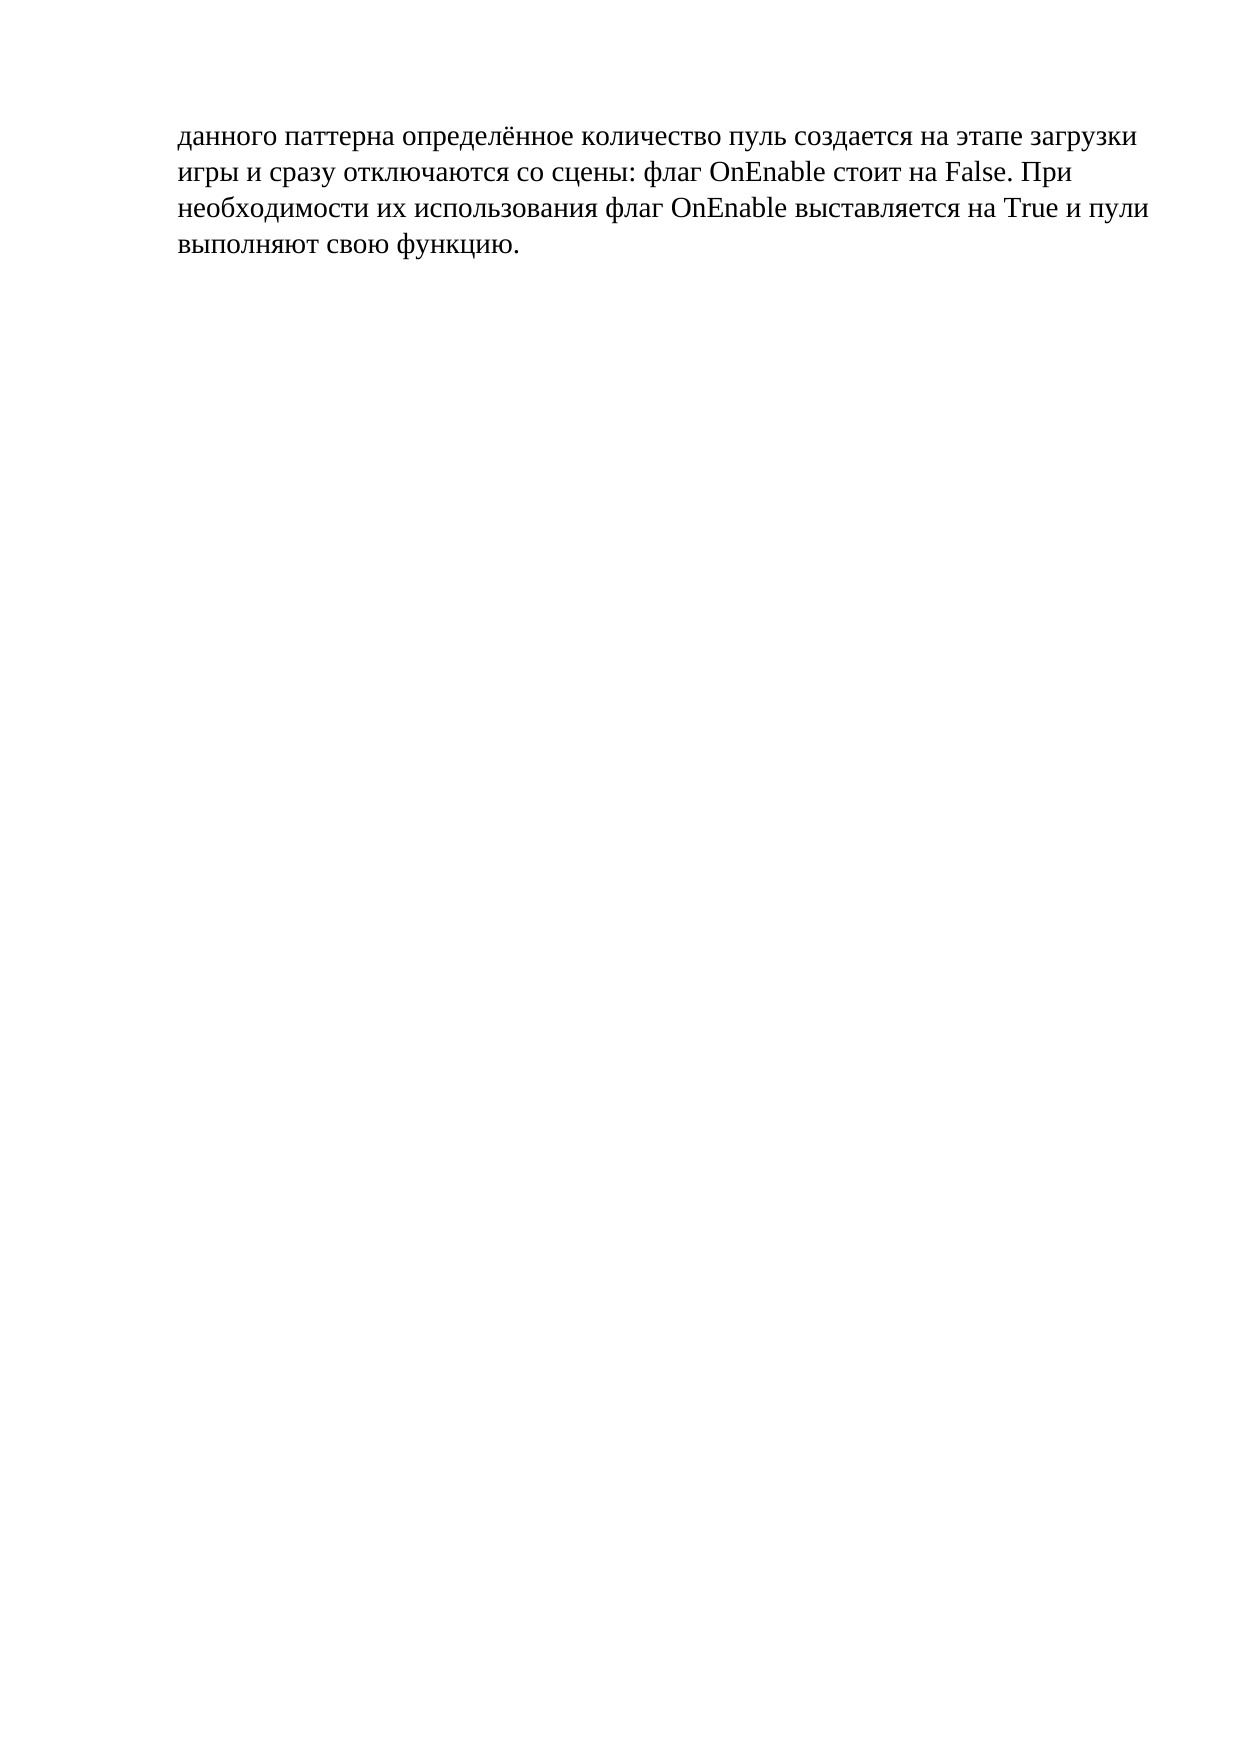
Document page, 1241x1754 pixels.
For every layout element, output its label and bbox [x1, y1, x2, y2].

text [177, 118, 1152, 260]
